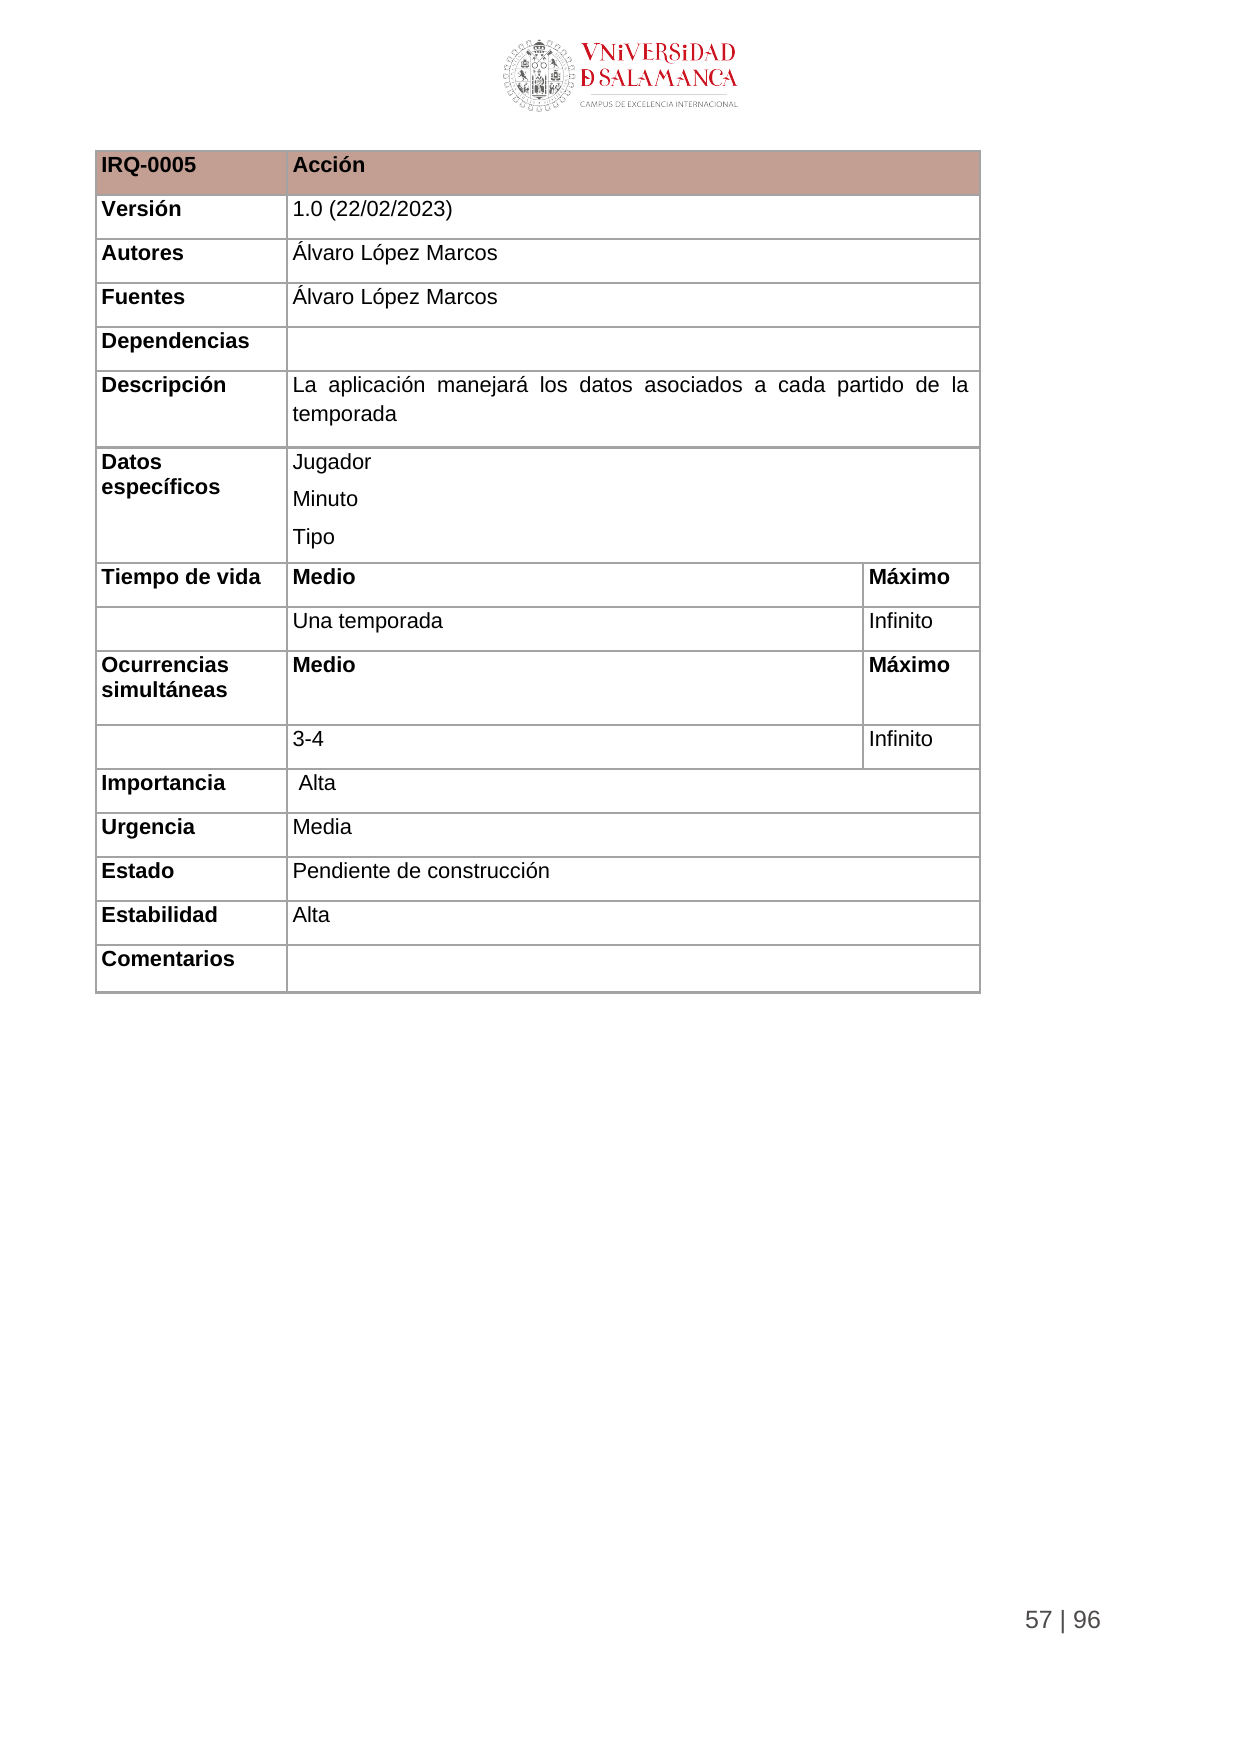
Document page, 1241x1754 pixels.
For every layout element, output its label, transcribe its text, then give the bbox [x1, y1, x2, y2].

table_cell [97, 726, 286, 768]
table_cell Pendiente de construcción [288, 858, 979, 900]
table_cell Dependencias [97, 328, 286, 370]
table_cell Datos específicos [97, 449, 286, 562]
table_cell 1.0 (22/02/2023) [288, 196, 979, 238]
table_cell Jugador Minuto Tipo [288, 449, 979, 562]
table_cell Importancia [97, 770, 286, 812]
table_cell Alta [288, 770, 979, 812]
table_cell Infinito [864, 608, 979, 649]
table_cell Estabilidad [97, 902, 286, 944]
table_cell Medio [288, 652, 862, 724]
table_cell Descripción [97, 372, 286, 446]
table_cell Medio [288, 564, 862, 606]
table_cell Fuentes [97, 284, 286, 326]
picture [499, 36, 742, 116]
table_cell Urgencia [97, 814, 286, 856]
table_cell Comentarios [97, 946, 286, 991]
table_cell Media [288, 814, 979, 856]
table_cell Alta [288, 902, 979, 944]
table_cell Versión [97, 196, 286, 238]
table_cell Álvaro López Marcos [288, 240, 979, 282]
table_cell Infinito [864, 726, 979, 768]
table_header Acción [288, 152, 979, 194]
table_cell Una temporada [288, 608, 862, 649]
table_cell [97, 608, 286, 649]
table_cell 3-4 [288, 726, 862, 768]
table_cell [288, 946, 979, 991]
table_cell Ocurrencias simultáneas [97, 652, 286, 724]
table_cell Tiempo de vida [97, 564, 286, 606]
table_cell Máximo [864, 564, 979, 606]
table_cell Autores [97, 240, 286, 282]
table_cell Máximo [864, 652, 979, 724]
table_cell La aplicación manejará los datos asociados a cada partido de la temporada [288, 372, 979, 446]
table_header IRQ-0005 [97, 152, 286, 194]
table_cell Estado [97, 858, 286, 900]
table_cell [288, 328, 979, 370]
table_cell Álvaro López Marcos [288, 284, 979, 326]
